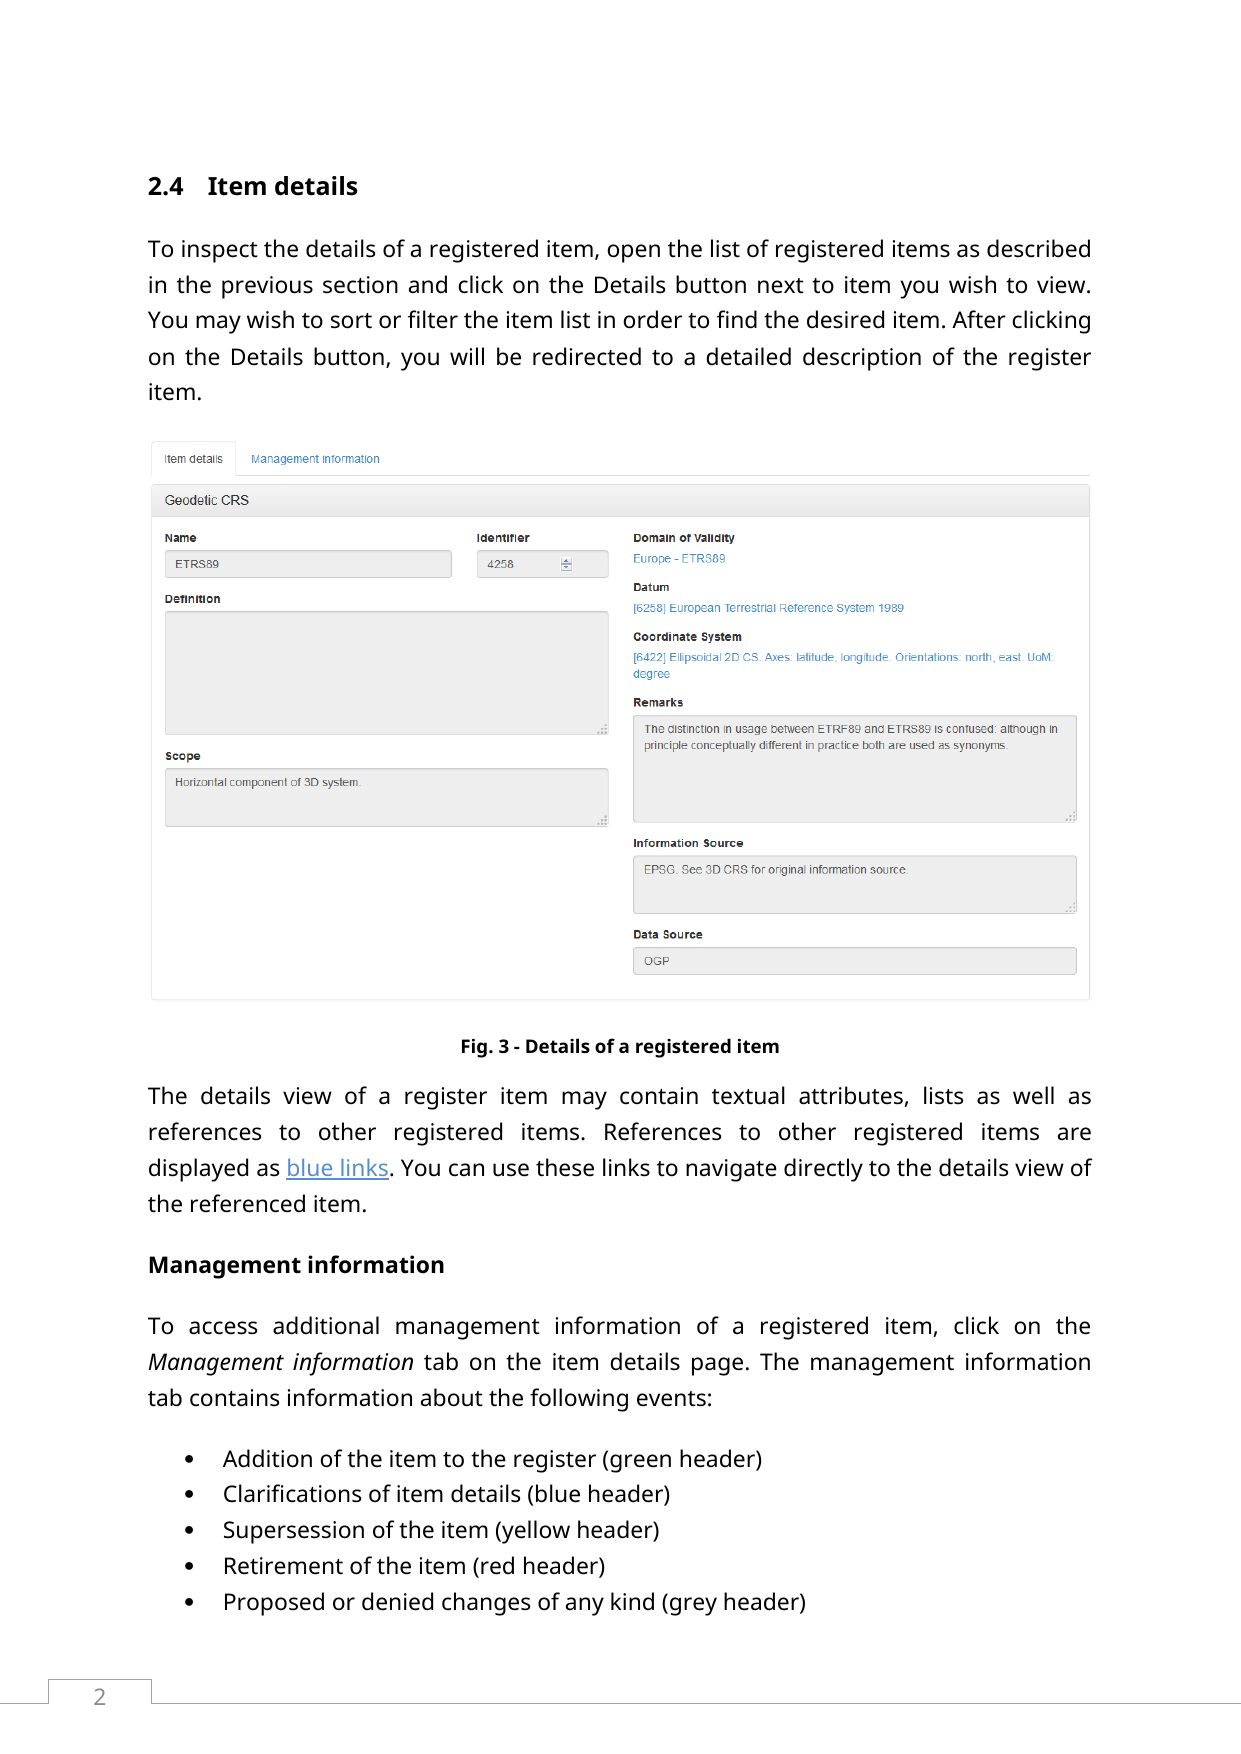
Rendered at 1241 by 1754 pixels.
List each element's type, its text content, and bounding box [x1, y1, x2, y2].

subtitle Item details [148, 168, 1093, 202]
text To inspect the details of a registered item, open the list of registered items as described in the previous section and click on the Details button next to item you wish to view. You may wish to sort or filter the item list in order to find the desired item. After clicking on the Details button, you will be redirected to a detailed description of the register item. [148, 233, 1093, 408]
list Retirement of the item (red header) [185, 1550, 1093, 1582]
list Supersession of the item (yellow header) [185, 1514, 1093, 1546]
text Fig. 3 - Details of a registered item [148, 1034, 1093, 1059]
text The details view of a register item may contain textual attributes, lists as well as references to other registered items. References to other registered items are displayed as blue links. You can use these links to navigate directly to the details view of the referenced item. [148, 1080, 1093, 1219]
text To access additional management information of a registered item, click on the Management information tab on the item details page. The management information tab contains information about the following events: [148, 1310, 1093, 1413]
list Clarifications of item details (blue header) [185, 1478, 1093, 1510]
text Management information [148, 1249, 1093, 1280]
list Addition of the item to the register (green header) [185, 1442, 1093, 1474]
picture [147, 437, 1093, 1004]
list Proposed or denied changes of any kind (grey header) [185, 1586, 1093, 1617]
